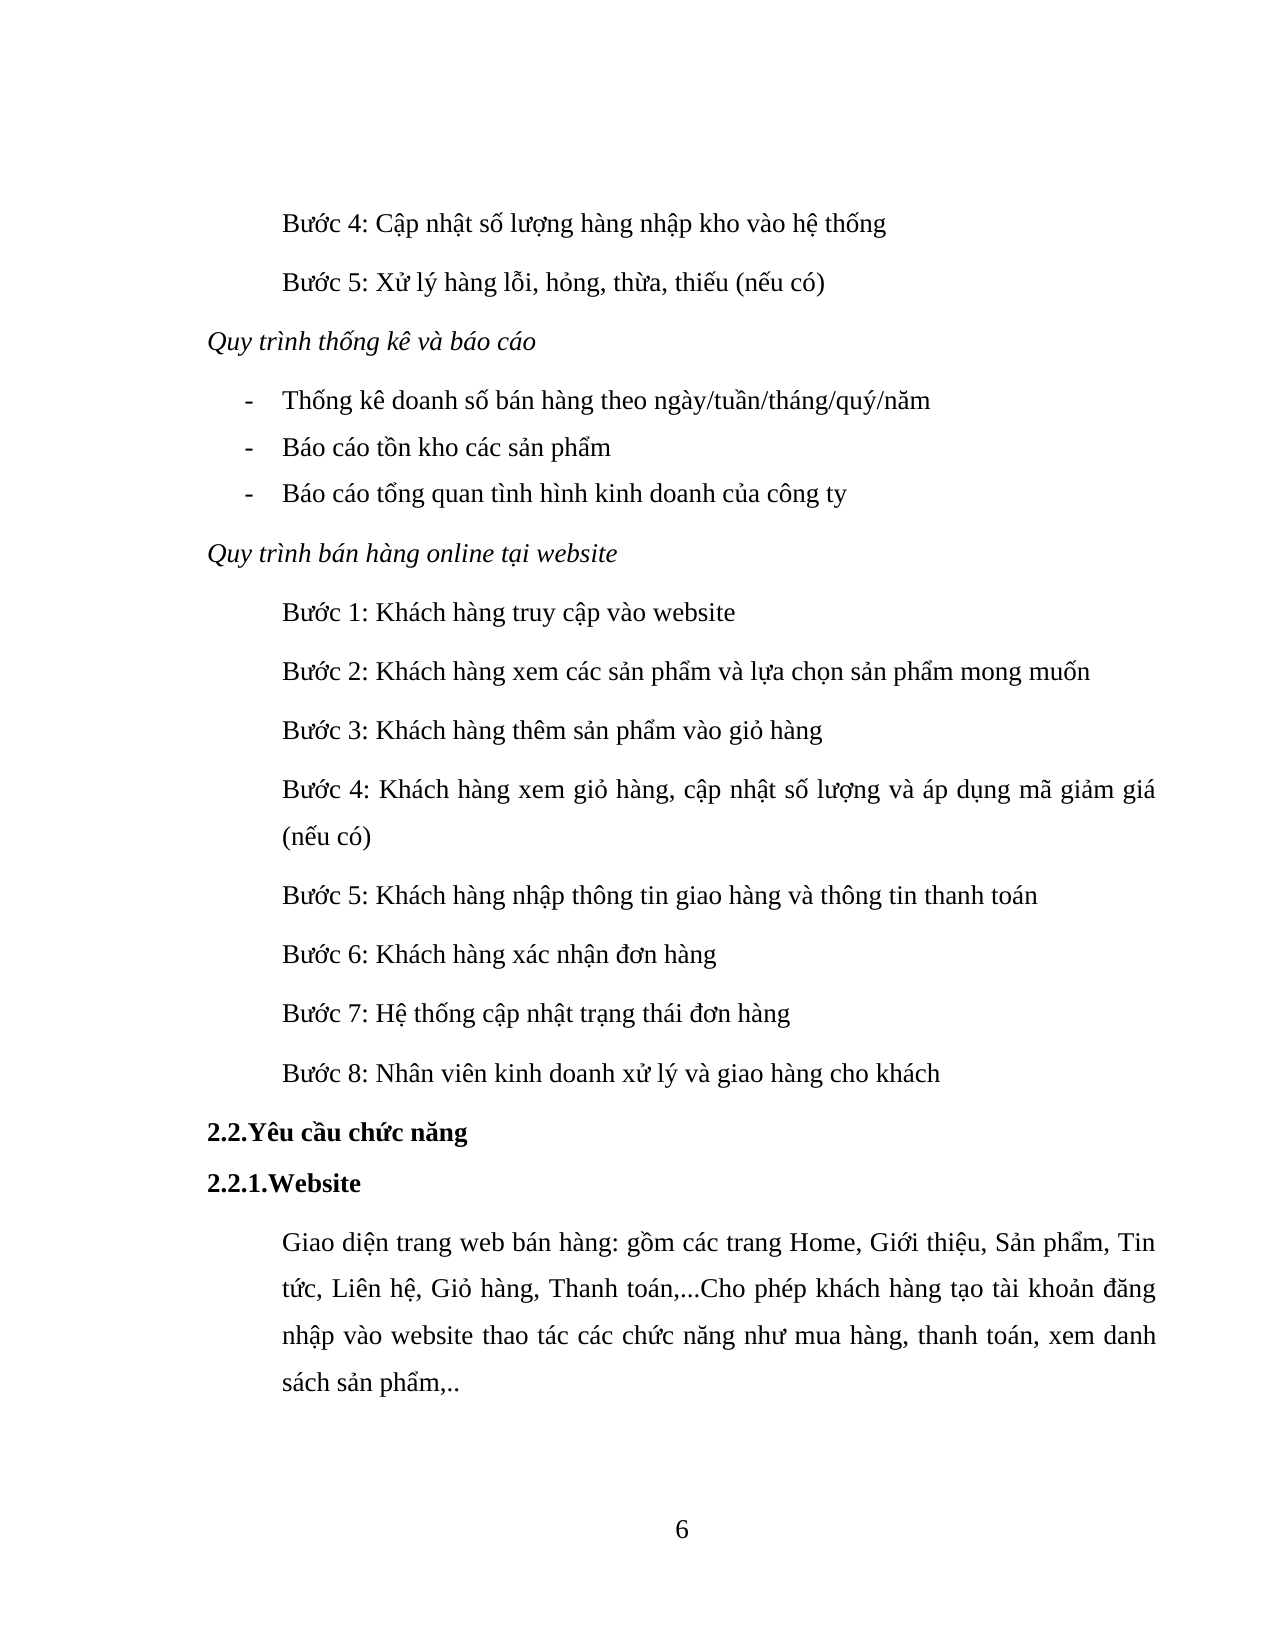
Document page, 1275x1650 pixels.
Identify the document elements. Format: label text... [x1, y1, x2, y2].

text Bước 4: Khách hàng xem giỏ hàng, cập nhật số lượng và áp dụng mã giảm giá (nếu có) [282, 773, 1157, 851]
subtitle 2.2.1.Website [207, 1167, 1157, 1198]
subtitle 2.2.Yêu cầu chức năng [207, 1116, 1157, 1147]
text Giao diện trang web bán hàng: gồm các trang Home, Giới thiệu, Sản phẩm, Tin tức, Liên hệ, Giỏ hàng, Thanh toán,...Cho phép khách hàng tạo tài khoản đăng nhập vào website thao tác các chức năng như mua hàng, thanh toán, xem danh sách sản phẩm,.. [282, 1226, 1157, 1397]
text Bước 3: Khách hàng thêm sản phẩm vào giỏ hàng [282, 714, 1157, 745]
list Thống kê doanh số bán hàng theo ngày/tuần/tháng/quý/năm [244, 384, 1157, 415]
text Bước 8: Nhân viên kinh doanh xử lý và giao hàng cho khách [282, 1057, 1157, 1088]
text Bước 5: Khách hàng nhập thông tin giao hàng và thông tin thanh toán [282, 879, 1157, 910]
text Bước 7: Hệ thống cập nhật trạng thái đơn hàng [282, 998, 1157, 1029]
text Bước 2: Khách hàng xem các sản phẩm và lựa chọn sản phẩm mong muốn [282, 655, 1157, 686]
subtitle Quy trình thống kê và báo cáo [207, 325, 1157, 356]
text Bước 1: Khách hàng truy cập vào website [282, 596, 1157, 627]
text Bước 5: Xử lý hàng lỗi, hỏng, thừa, thiếu (nếu có) [282, 266, 1157, 297]
text Bước 4: Cập nhật số lượng hàng nhập kho vào hệ thống [282, 207, 1157, 238]
list Báo cáo tồn kho các sản phẩm [244, 431, 1157, 462]
list Báo cáo tổng quan tình hình kinh doanh của công ty [244, 478, 1157, 509]
subtitle Quy trình bán hàng online tại website [207, 537, 1157, 568]
text Bước 6: Khách hàng xác nhận đơn hàng [282, 938, 1157, 969]
